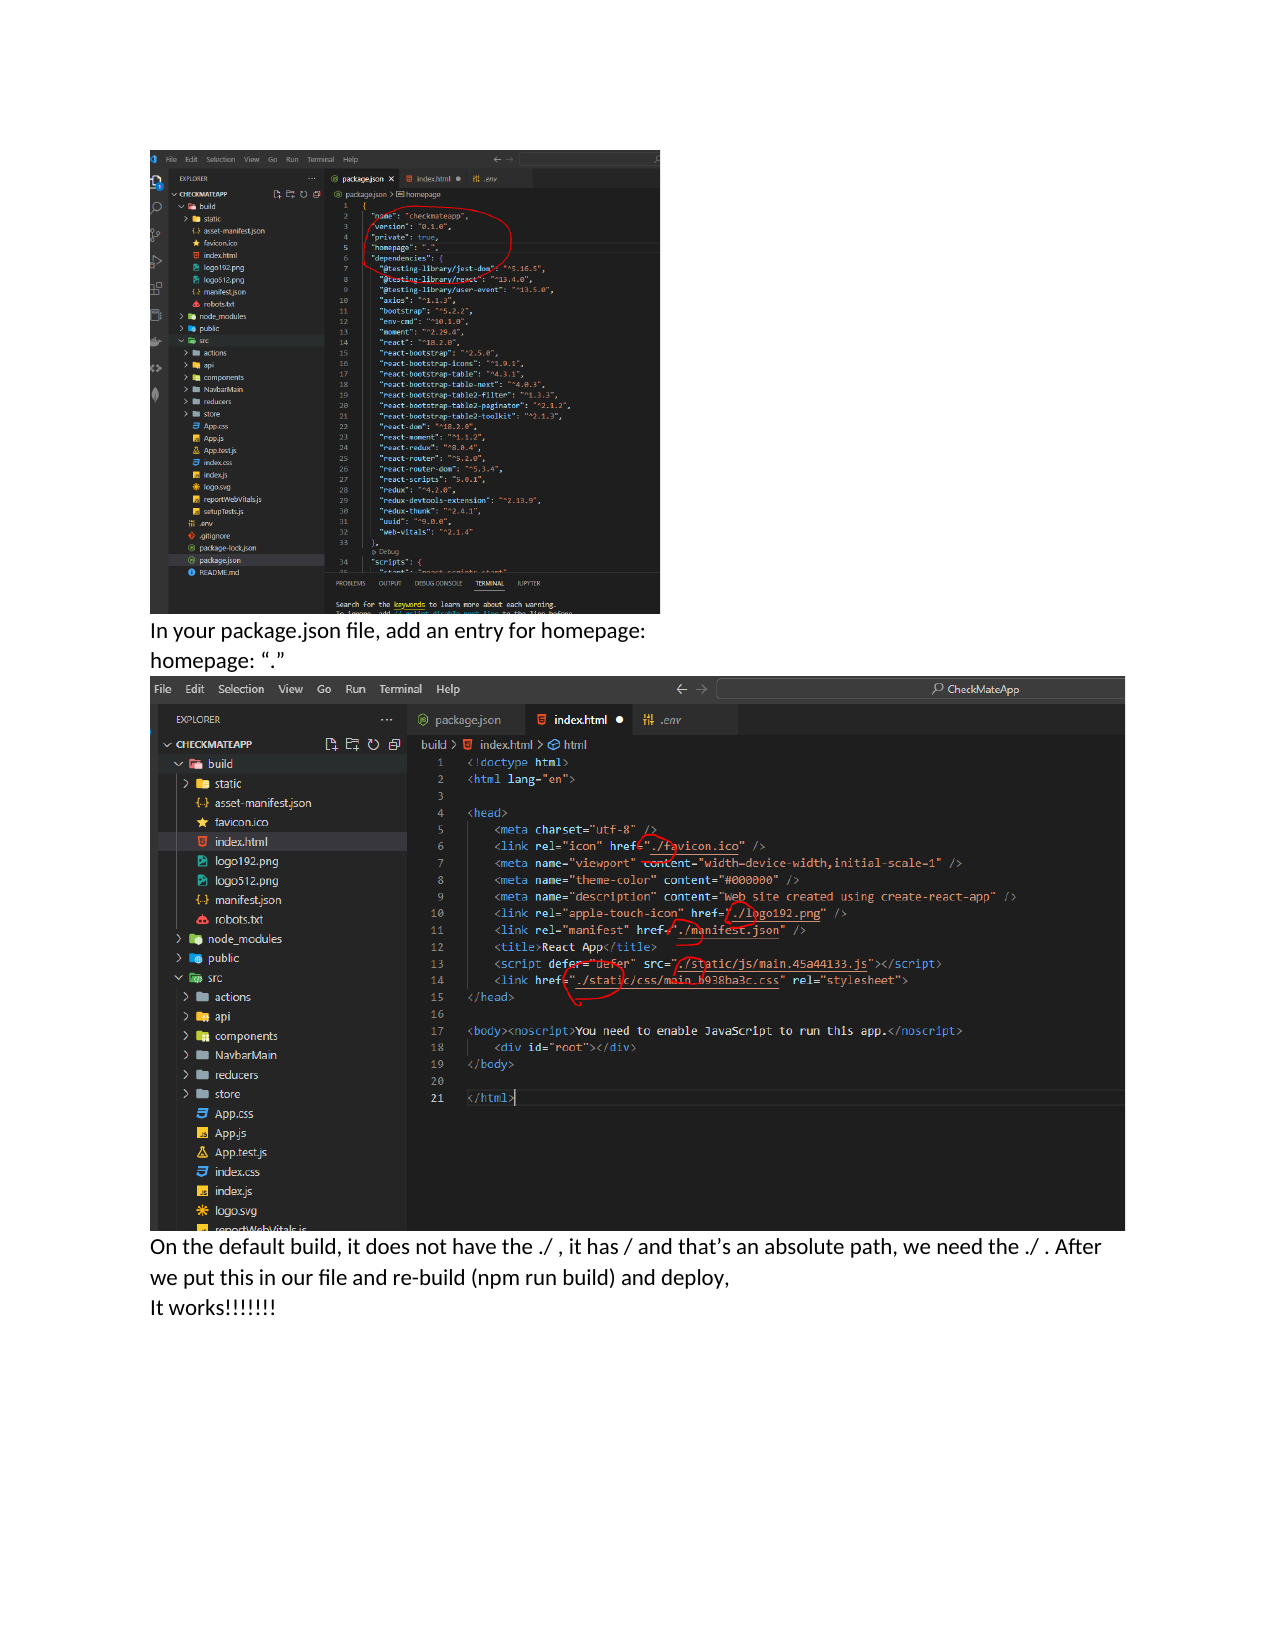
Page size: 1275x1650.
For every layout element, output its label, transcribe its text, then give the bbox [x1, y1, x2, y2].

picture [150, 150, 661, 614]
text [150, 150, 1125, 676]
picture [150, 676, 1125, 1231]
